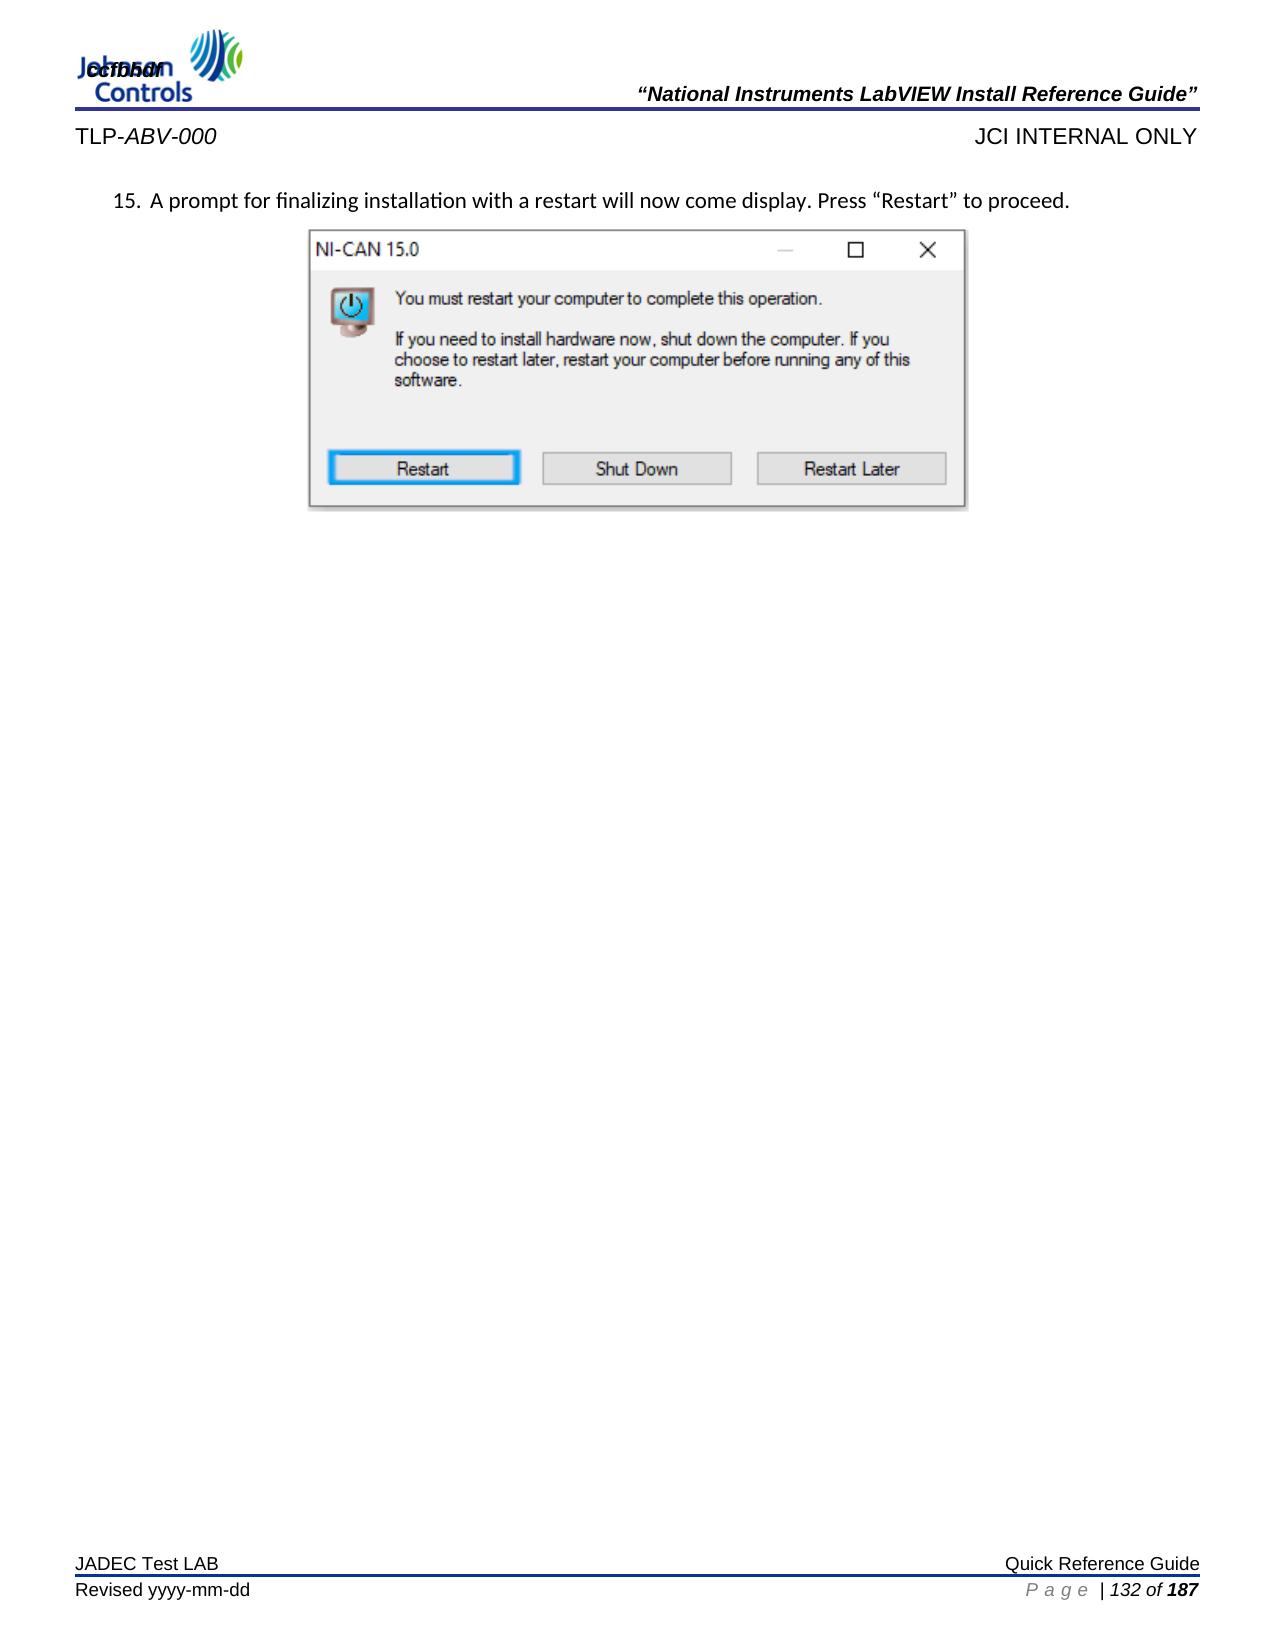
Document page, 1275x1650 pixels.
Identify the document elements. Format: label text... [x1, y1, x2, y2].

picture [76, 26, 246, 105]
list A prompt for finalizing installation with a restart will now come display. Press “Restart” to proceed. [112, 186, 1200, 214]
picture [303, 225, 972, 515]
